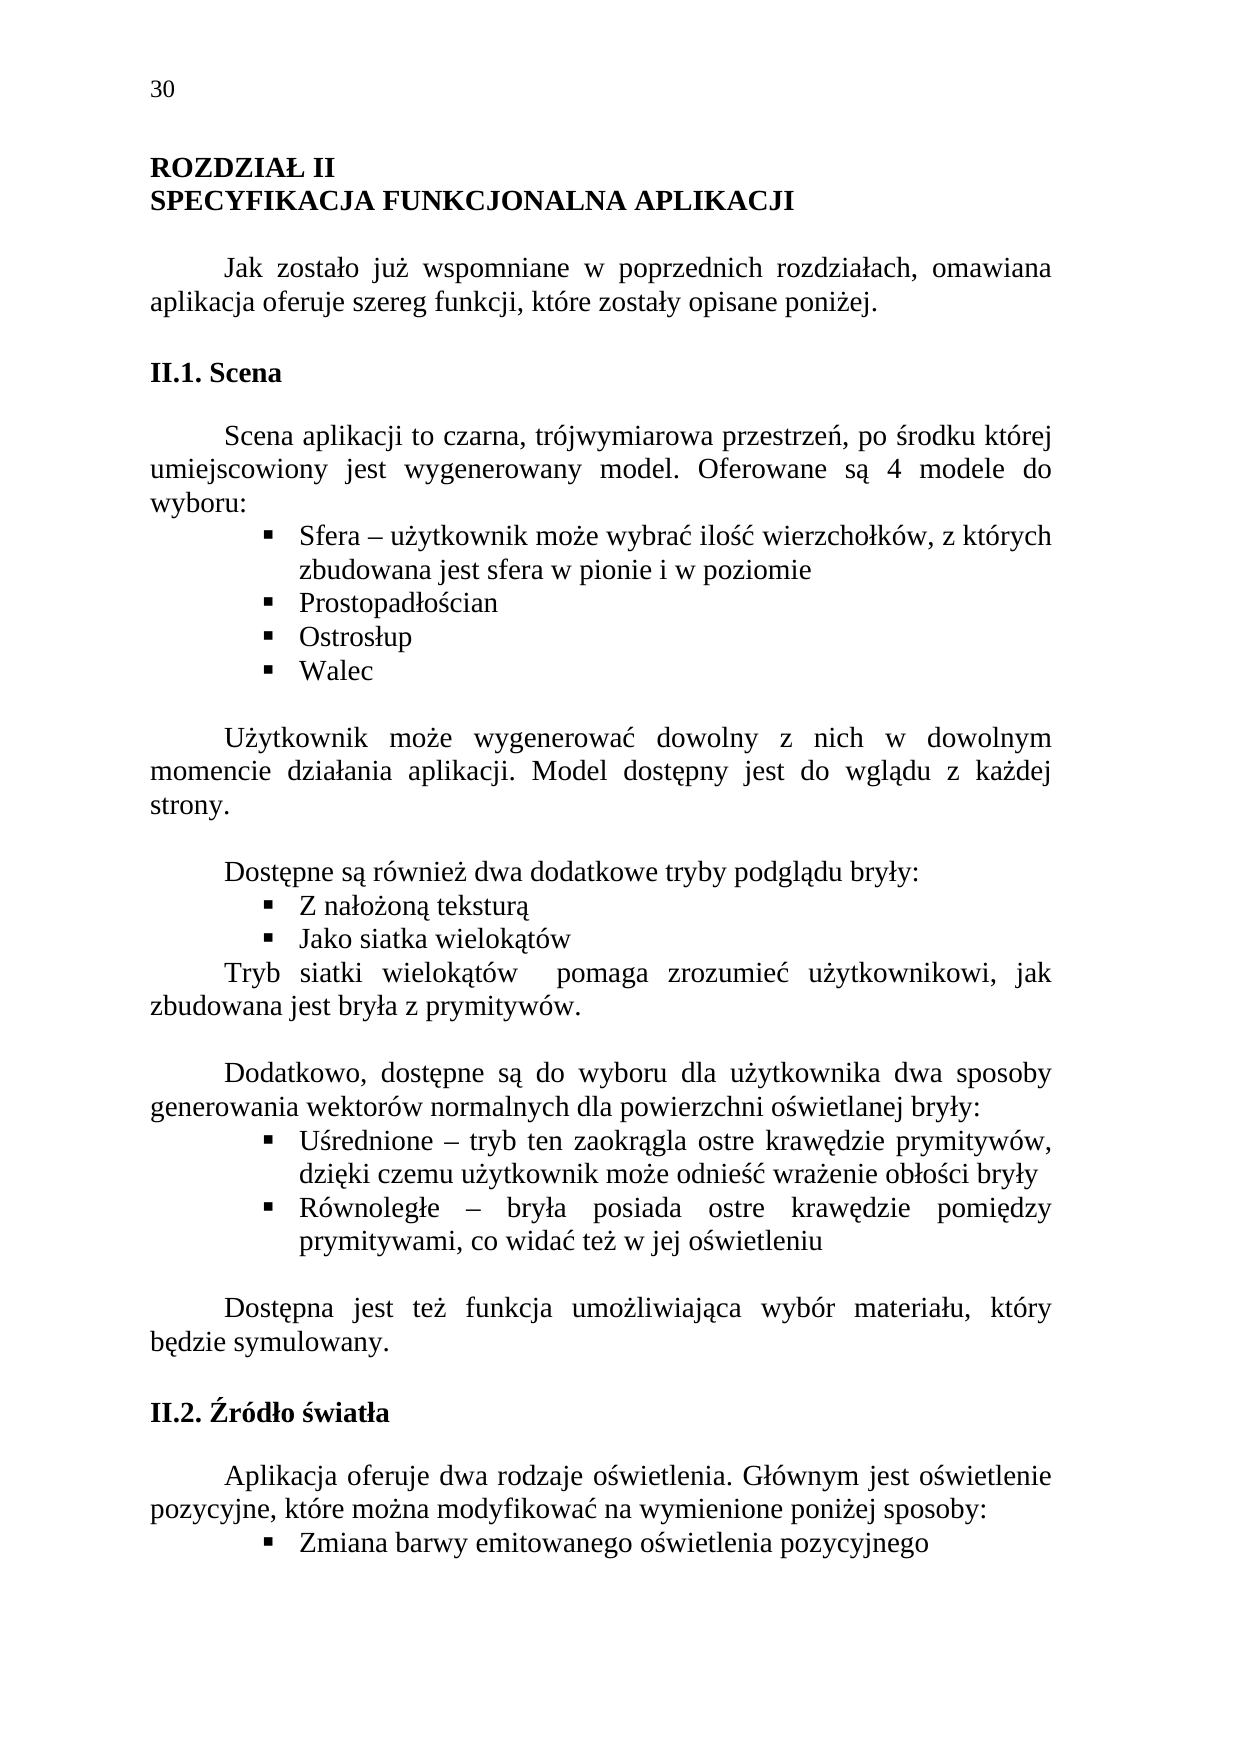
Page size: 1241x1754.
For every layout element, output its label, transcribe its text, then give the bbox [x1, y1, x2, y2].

subtitle Źródło światła [150, 1395, 1053, 1429]
text Scena aplikacji to czarna, trójwymiarowa przestrzeń, po środku której umiejscowiony jest wygenerowany model. Oferowane są 4 modele do wyboru: [150, 418, 1053, 518]
text Jak zostało już wspomniane w poprzednich rozdziałach, omawiana aplikacja oferuje szereg funkcji, które zostały opisane poniżej. [150, 251, 1053, 318]
list Sfera – użytkownik może wybrać ilość wierzchołków, z których zbudowana jest sfera w pionie i w poziomie [261, 518, 1053, 586]
text Użytkownik może wygenerować dowolny z nich w dowolnym momencie działania aplikacji. Model dostępny jest do wglądu z każdej strony. [150, 720, 1053, 821]
list Walec [261, 653, 1053, 686]
list Zmiana barwy emitowanego oświetlenia pozycyjnego [261, 1525, 1053, 1558]
list Prostopadłościan [261, 586, 1053, 619]
list Równoległe – bryła posiada ostre krawędzie pomiędzy prymitywami, co widać też w jej oświetleniu [261, 1190, 1053, 1257]
text Dostępne są również dwa dodatkowe tryby podglądu bryły: [150, 854, 1053, 888]
list Uśrednione – tryb ten zaokrągla ostre krawędzie prymitywów, dzięki czemu użytkownik może odnieść wrażenie obłości bryły [261, 1123, 1053, 1190]
text Tryb siatki wielokątów pomaga zrozumieć użytkownikowi, jak zbudowana jest bryła z prymitywów. [150, 955, 1053, 1022]
subtitle SPECYFIKACJA FUNKCJONALNA APLIKACJI [150, 150, 1053, 217]
list Jako siatka wielokątów [261, 921, 1053, 955]
text Aplikacja oferuje dwa rodzaje oświetlenia. Głównym jest oświetlenie pozycyjne, które można modyfikować na wymienione poniżej sposoby: [150, 1458, 1053, 1525]
list Ostrosłup [261, 619, 1053, 653]
text Dostępna jest też funkcja umożliwiająca wybór materiału, który będzie symulowany. [150, 1291, 1053, 1358]
text Dodatkowo, dostępne są do wyboru dla użytkownika dwa sposoby generowania wektorów normalnych dla powierzchni oświetlanej bryły: [150, 1056, 1053, 1123]
list Z nałożoną teksturą [261, 888, 1053, 921]
subtitle Scena [150, 355, 1053, 389]
